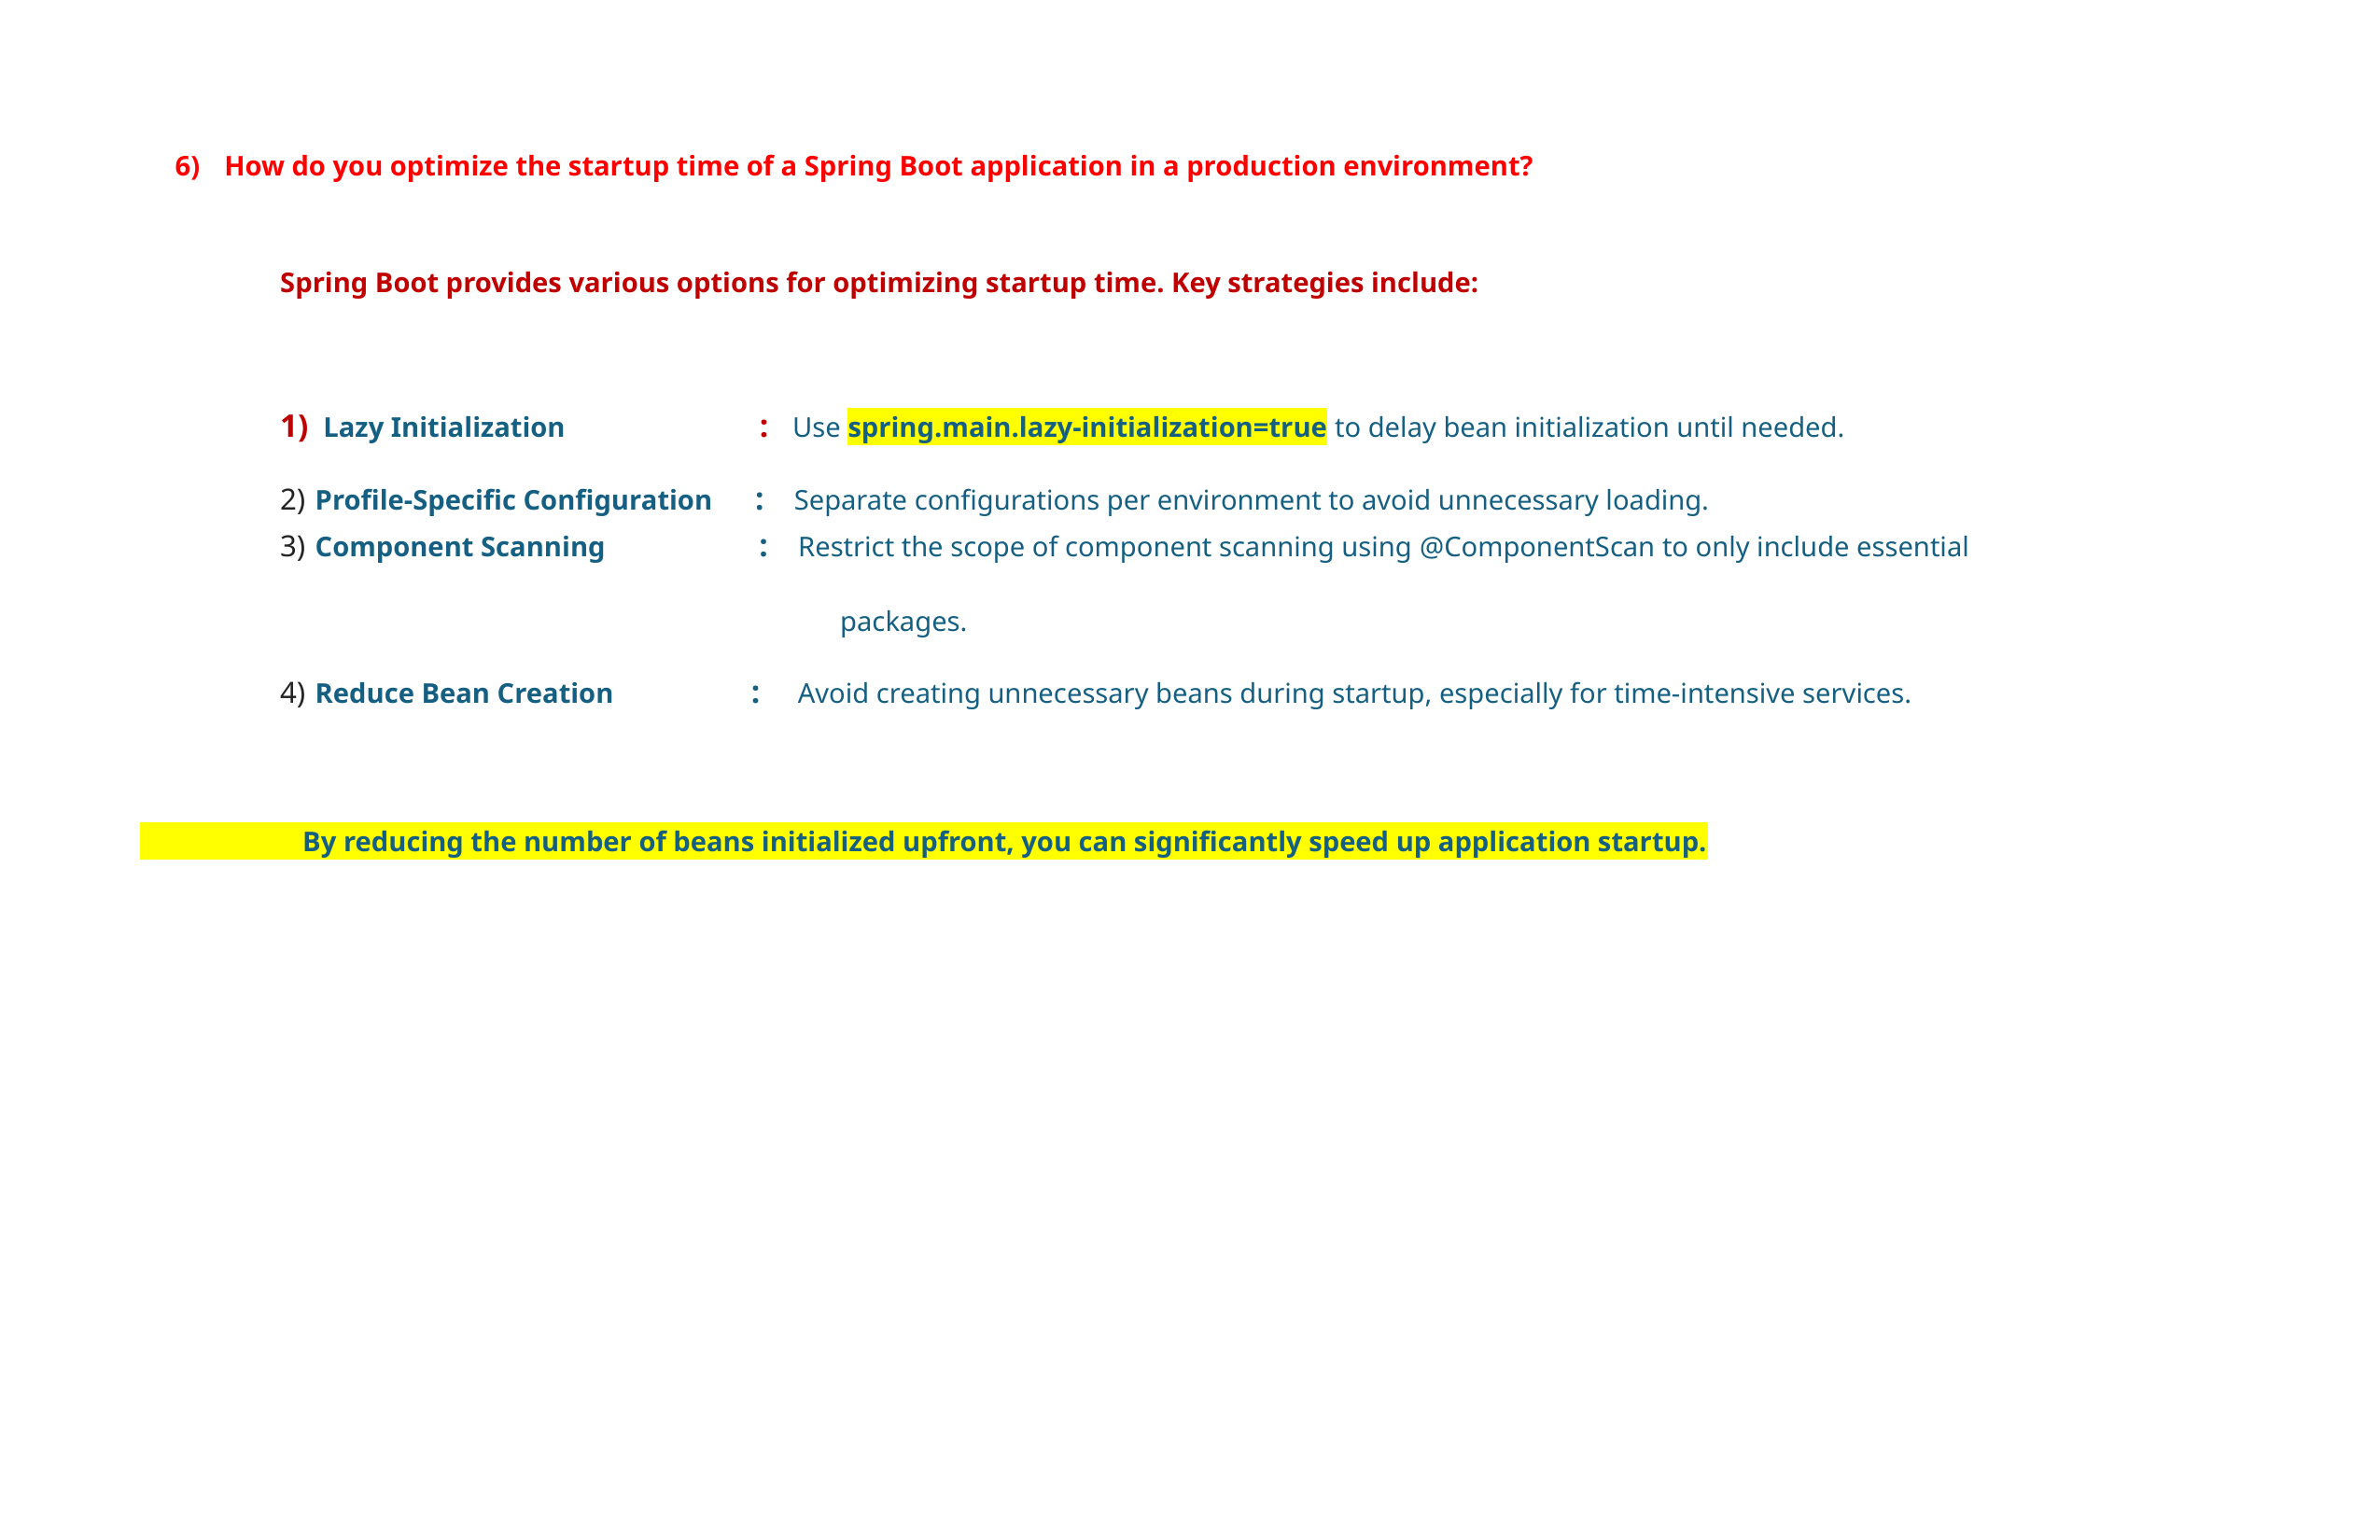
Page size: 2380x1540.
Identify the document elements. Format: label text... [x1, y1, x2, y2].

list Component Scanning : Restrict the scope of component scanning using @ComponentScan to only include essential [280, 520, 2240, 567]
text By reducing the number of beans initialized upfront, you can significantly speed up application startup. [140, 813, 2240, 860]
list Lazy Initialization : Use spring.main.lazy-initialization=true to delay bean initialization until needed. [280, 402, 2240, 446]
text packages. [770, 593, 2240, 639]
text Spring Boot provides various options for optimizing startup time. Key strategies include: [210, 257, 2240, 301]
list Reduce Bean Creation : Avoid creating unnecessary beans during startup, especially for time-intensive services. [280, 666, 2240, 713]
list How do you optimize the startup time of a Spring Boot application in a production environment? [175, 140, 2240, 184]
list Profile-Specific Configuration : Separate configurations per environment to avoid unnecessary loading. [280, 473, 2240, 520]
